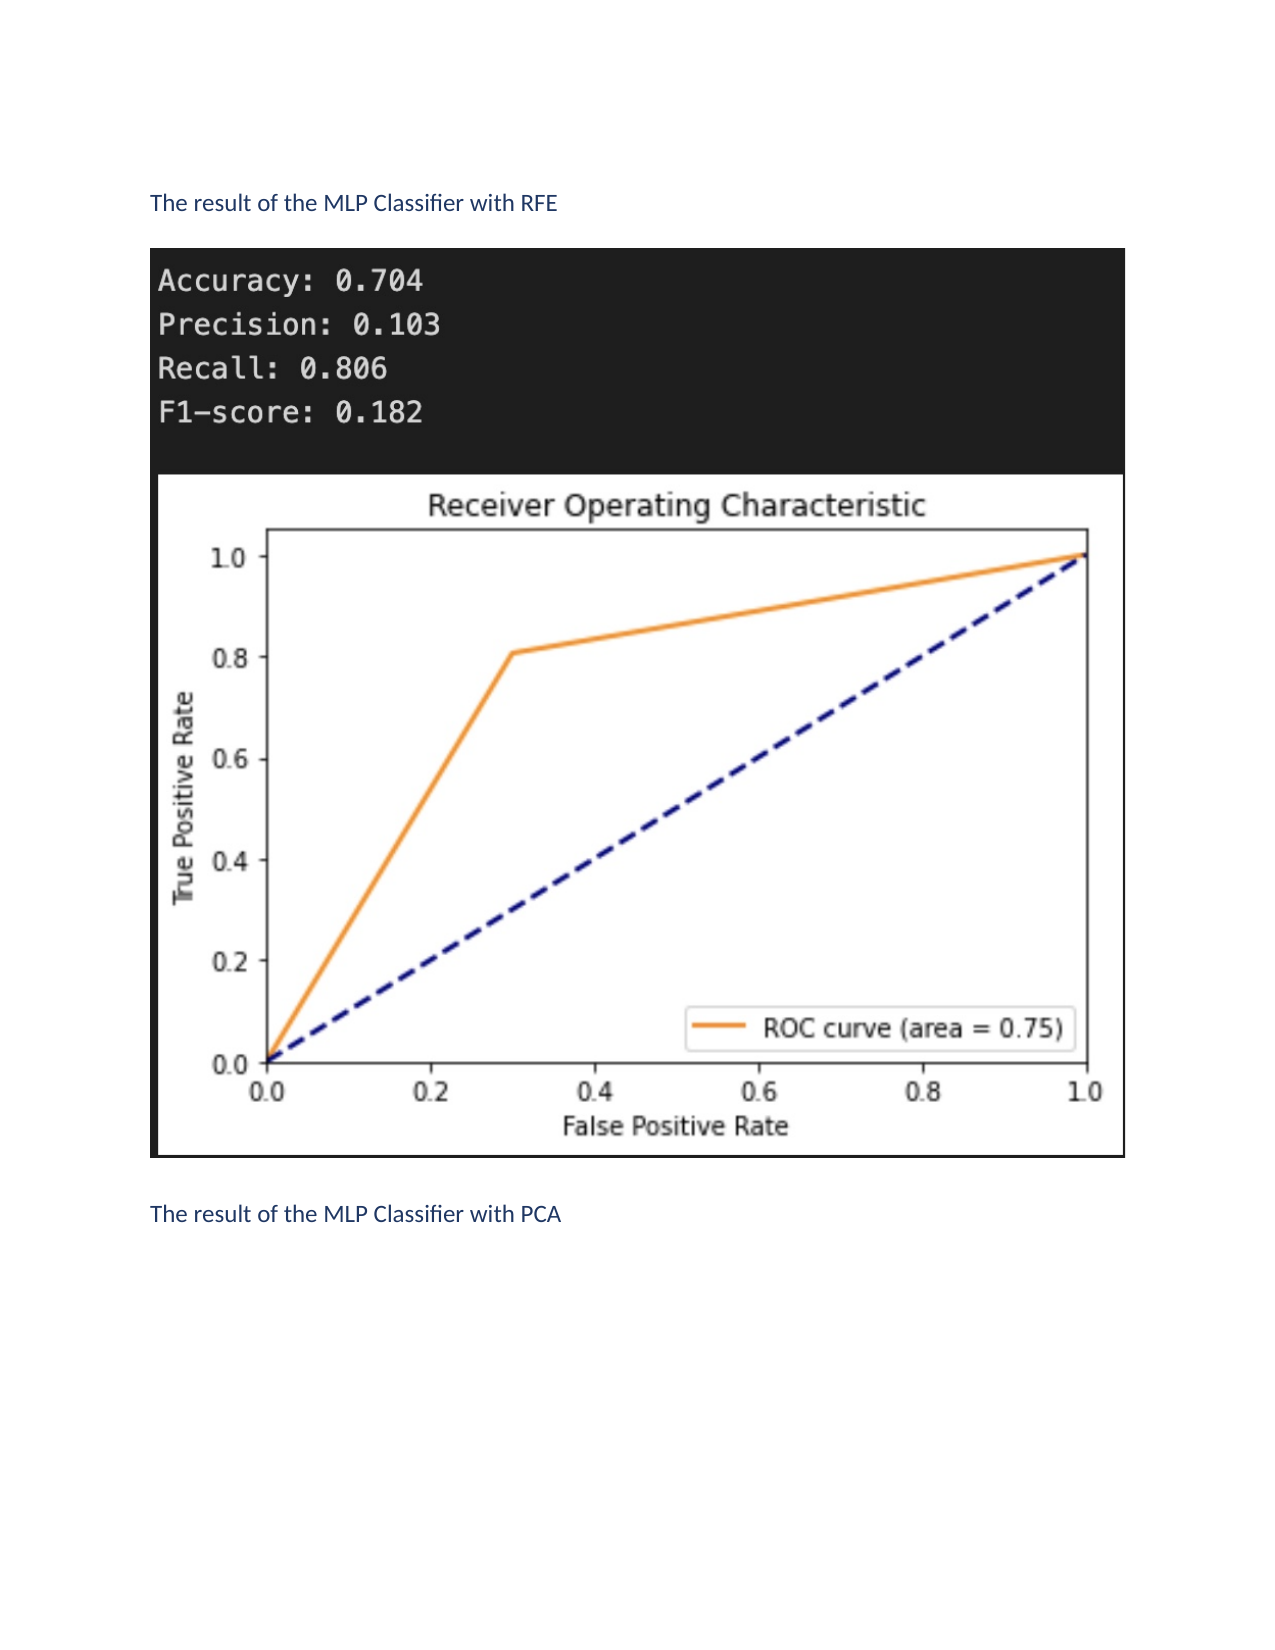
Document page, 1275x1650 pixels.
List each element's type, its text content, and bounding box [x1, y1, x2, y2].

subtitle The result of the MLP Classifier with PCA [150, 1198, 1125, 1228]
picture [150, 248, 1125, 1158]
subtitle The result of the MLP Classifier with RFE [150, 187, 1125, 218]
